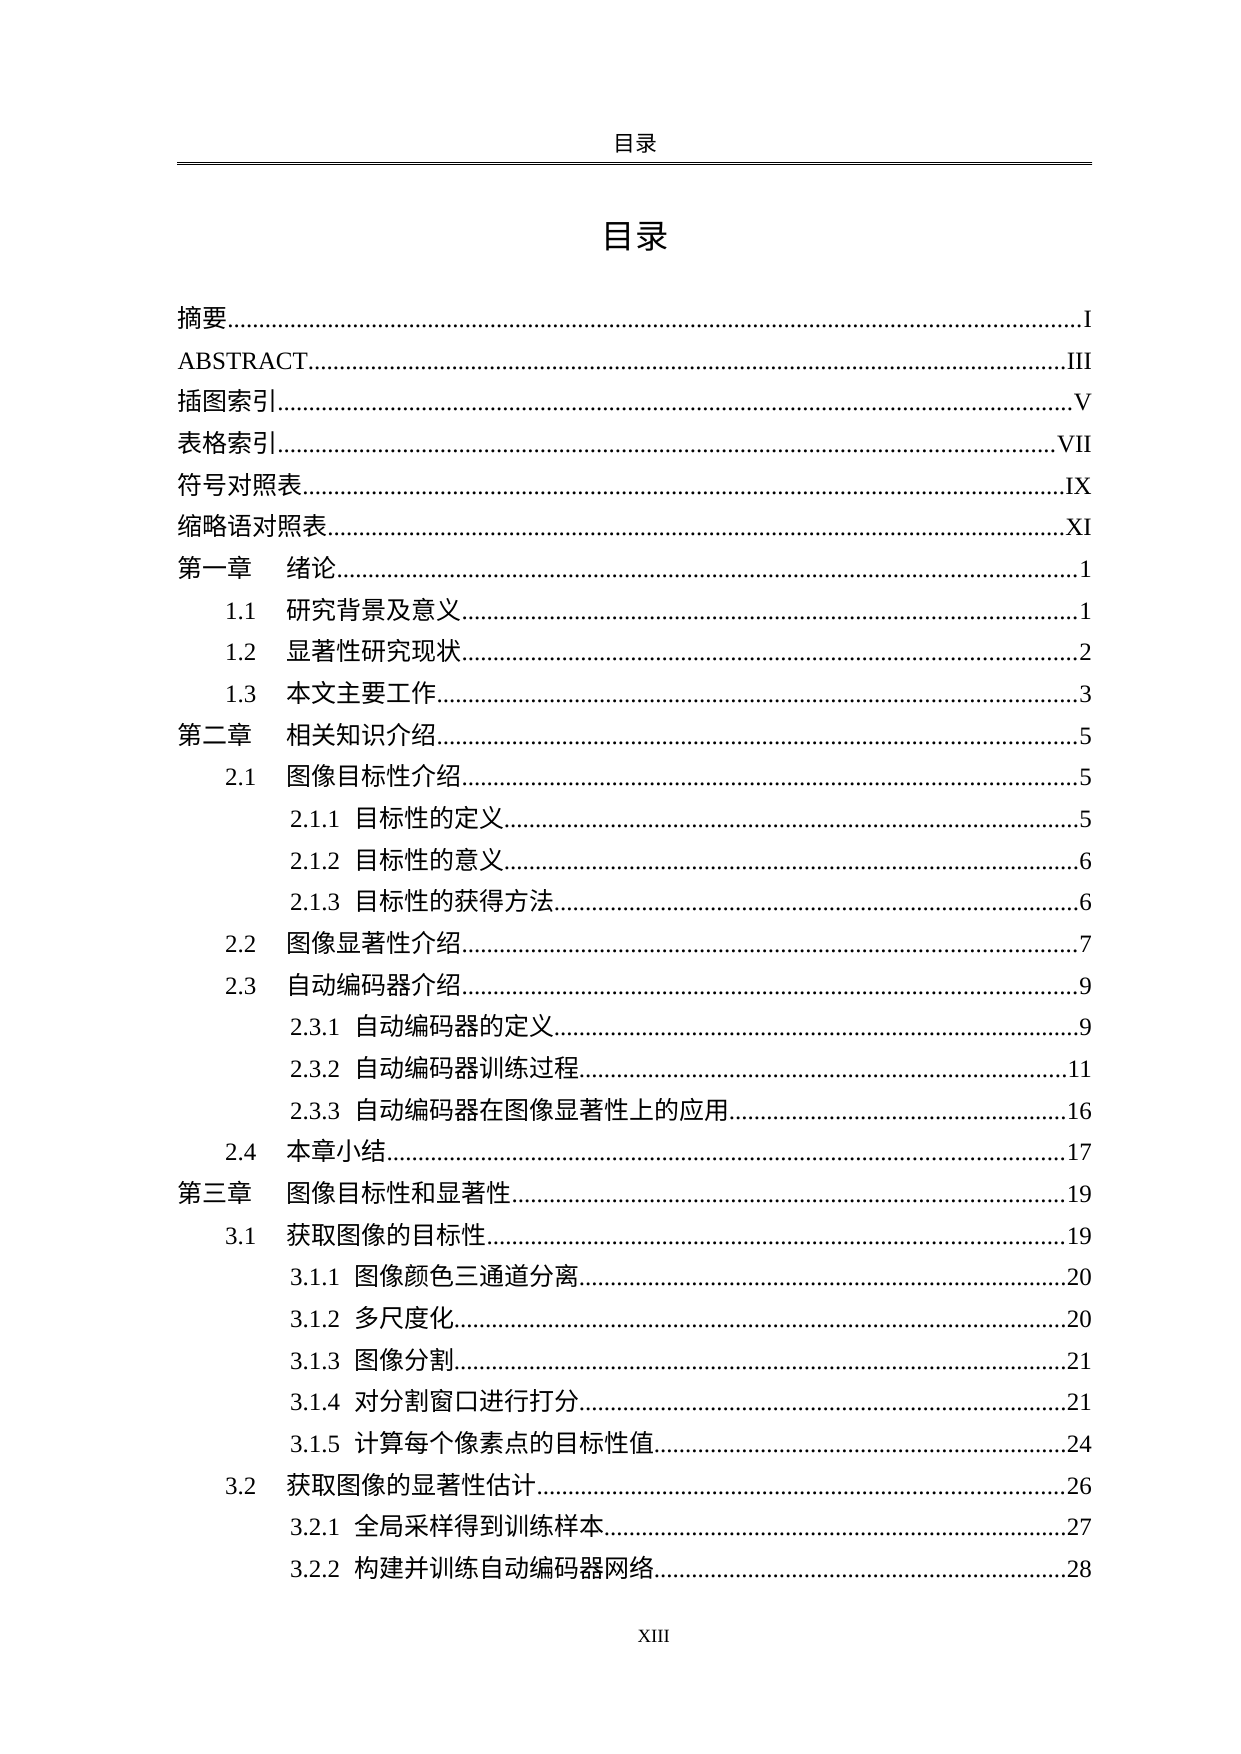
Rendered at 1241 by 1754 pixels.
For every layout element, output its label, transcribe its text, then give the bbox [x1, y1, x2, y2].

text 2.1.3 目标性的获得方法 6 [290, 877, 1092, 919]
text 插图索引 V [177, 377, 1092, 419]
text 3.2.1 全局采样得到训练样本 27 [290, 1502, 1092, 1544]
text 2.1.2 目标性的意义 6 [290, 836, 1092, 877]
text 2.1 图像目标性介绍 5 [225, 752, 1092, 794]
text 3.1 获取图像的目标性 19 [225, 1211, 1092, 1252]
text 3.1.5 计算每个像素点的目标性值 24 [290, 1419, 1092, 1461]
text 2.2 图像显著性介绍 7 [225, 919, 1092, 961]
text 表格索引 VII [177, 419, 1092, 461]
text 3.1.3 图像分割 21 [290, 1336, 1092, 1377]
text 2.3.3 自动编码器在图像显著性上的应用 16 [290, 1086, 1092, 1127]
text 第三章 图像目标性和显著性 19 [177, 1169, 1092, 1211]
text 符号对照表 IX [177, 461, 1092, 502]
text 3.1.4 对分割窗口进行打分 21 [290, 1377, 1092, 1419]
text 第二章 相关知识介绍 5 [177, 711, 1092, 752]
text 2.3.2 自动编码器训练过程 11 [290, 1044, 1092, 1086]
text 1.1 研究背景及意义 1 [225, 586, 1092, 627]
text 1.3 本文主要工作 3 [225, 669, 1092, 711]
text 3.1.1 图像颜色三通道分离 20 [290, 1252, 1092, 1294]
text 3.2 获取图像的显著性估计 26 [225, 1461, 1092, 1502]
text ABSTRACT III [177, 336, 1092, 377]
title 目录 [177, 215, 1092, 257]
text 2.1.1 目标性的定义 5 [290, 794, 1092, 836]
text 2.3.1 自动编码器的定义 9 [290, 1002, 1092, 1044]
text 摘要 I [177, 294, 1092, 336]
text 1.2 显著性研究现状 2 [225, 627, 1092, 669]
text 缩略语对照表 XI [177, 502, 1092, 544]
text 3.2.2 构建并训练自动编码器网络 28 [290, 1544, 1092, 1586]
text 第一章 绪论 1 [177, 544, 1092, 586]
text 3.1.2 多尺度化 20 [290, 1294, 1092, 1336]
text 2.4 本章小结 17 [225, 1127, 1092, 1169]
text 2.3 自动编码器介绍 9 [225, 961, 1092, 1002]
